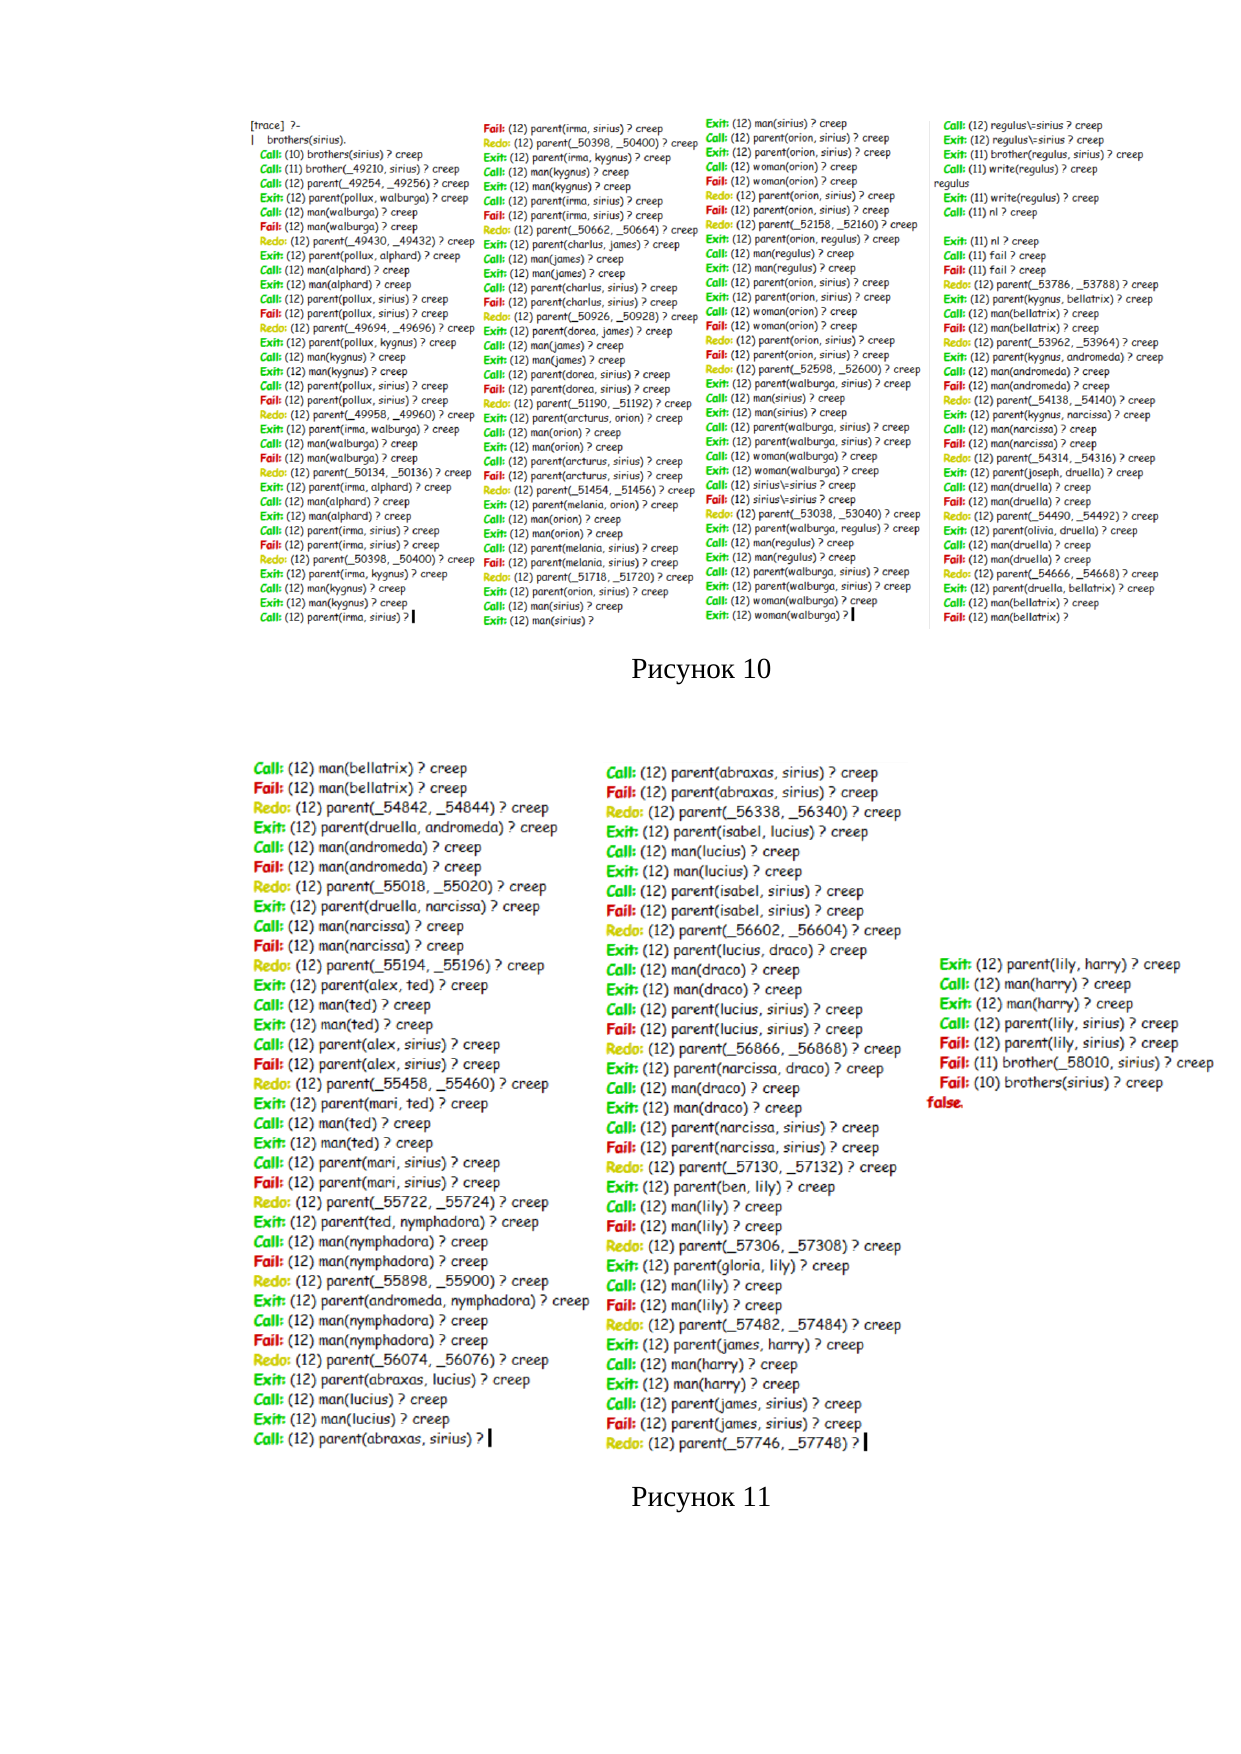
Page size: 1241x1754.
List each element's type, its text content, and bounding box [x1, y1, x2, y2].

picture [251, 761, 1227, 1459]
picture [251, 118, 1224, 631]
text Рисунок 10 [177, 651, 1152, 685]
text Рисунок 11 [177, 1479, 1152, 1512]
